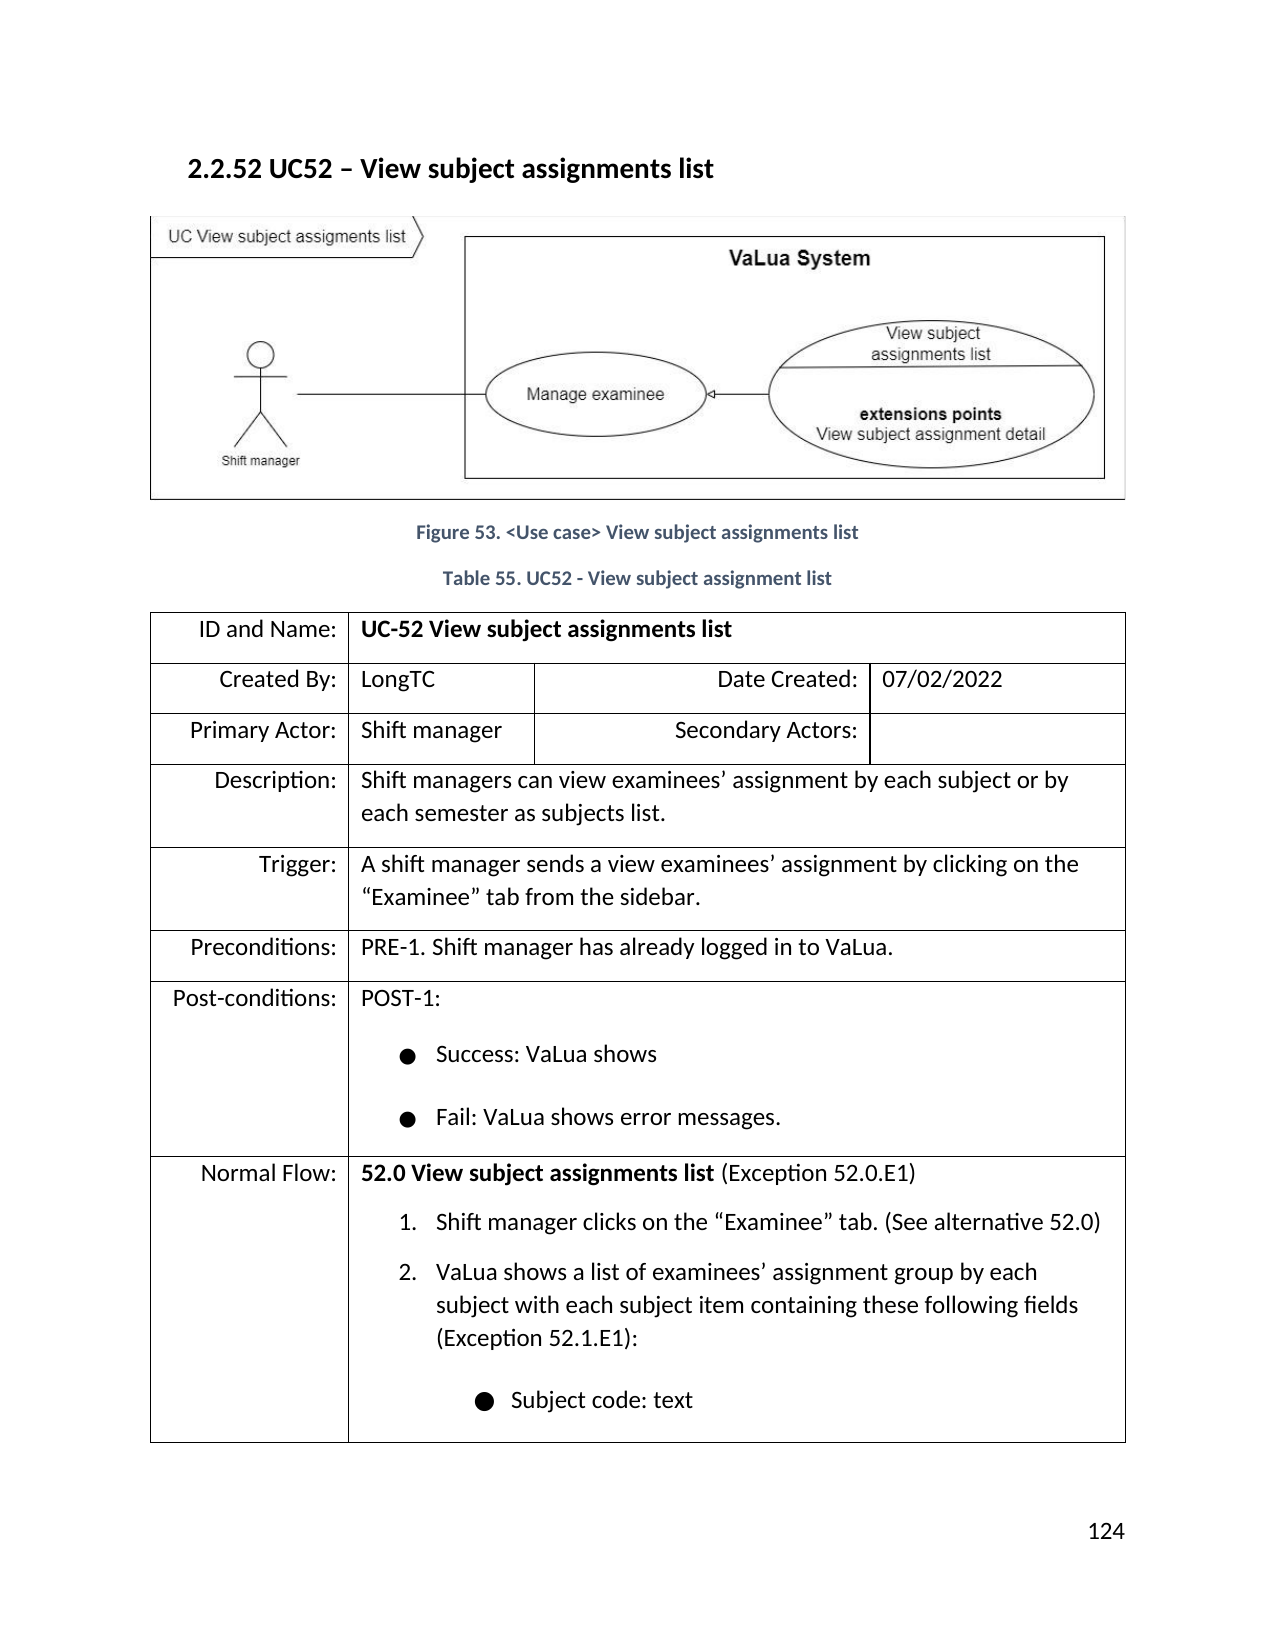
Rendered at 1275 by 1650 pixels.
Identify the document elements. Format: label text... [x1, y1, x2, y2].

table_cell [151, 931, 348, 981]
text Table 55. UC52 - View subject assignment list [150, 566, 1125, 591]
picture [150, 216, 1125, 501]
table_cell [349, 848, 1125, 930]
text Figure 53. <Use case> View subject assignments list [150, 519, 1125, 545]
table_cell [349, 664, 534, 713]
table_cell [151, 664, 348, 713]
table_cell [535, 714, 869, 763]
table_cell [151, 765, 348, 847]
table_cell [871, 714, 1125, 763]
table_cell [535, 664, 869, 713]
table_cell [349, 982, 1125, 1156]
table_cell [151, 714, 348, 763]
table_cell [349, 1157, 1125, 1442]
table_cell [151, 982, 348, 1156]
subtitle 2.2.52 UC52 – View subject assignments list [187, 150, 1125, 186]
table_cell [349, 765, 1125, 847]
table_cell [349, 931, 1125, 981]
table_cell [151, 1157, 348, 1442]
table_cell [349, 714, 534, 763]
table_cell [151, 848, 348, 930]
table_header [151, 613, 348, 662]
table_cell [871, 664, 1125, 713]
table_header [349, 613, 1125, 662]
